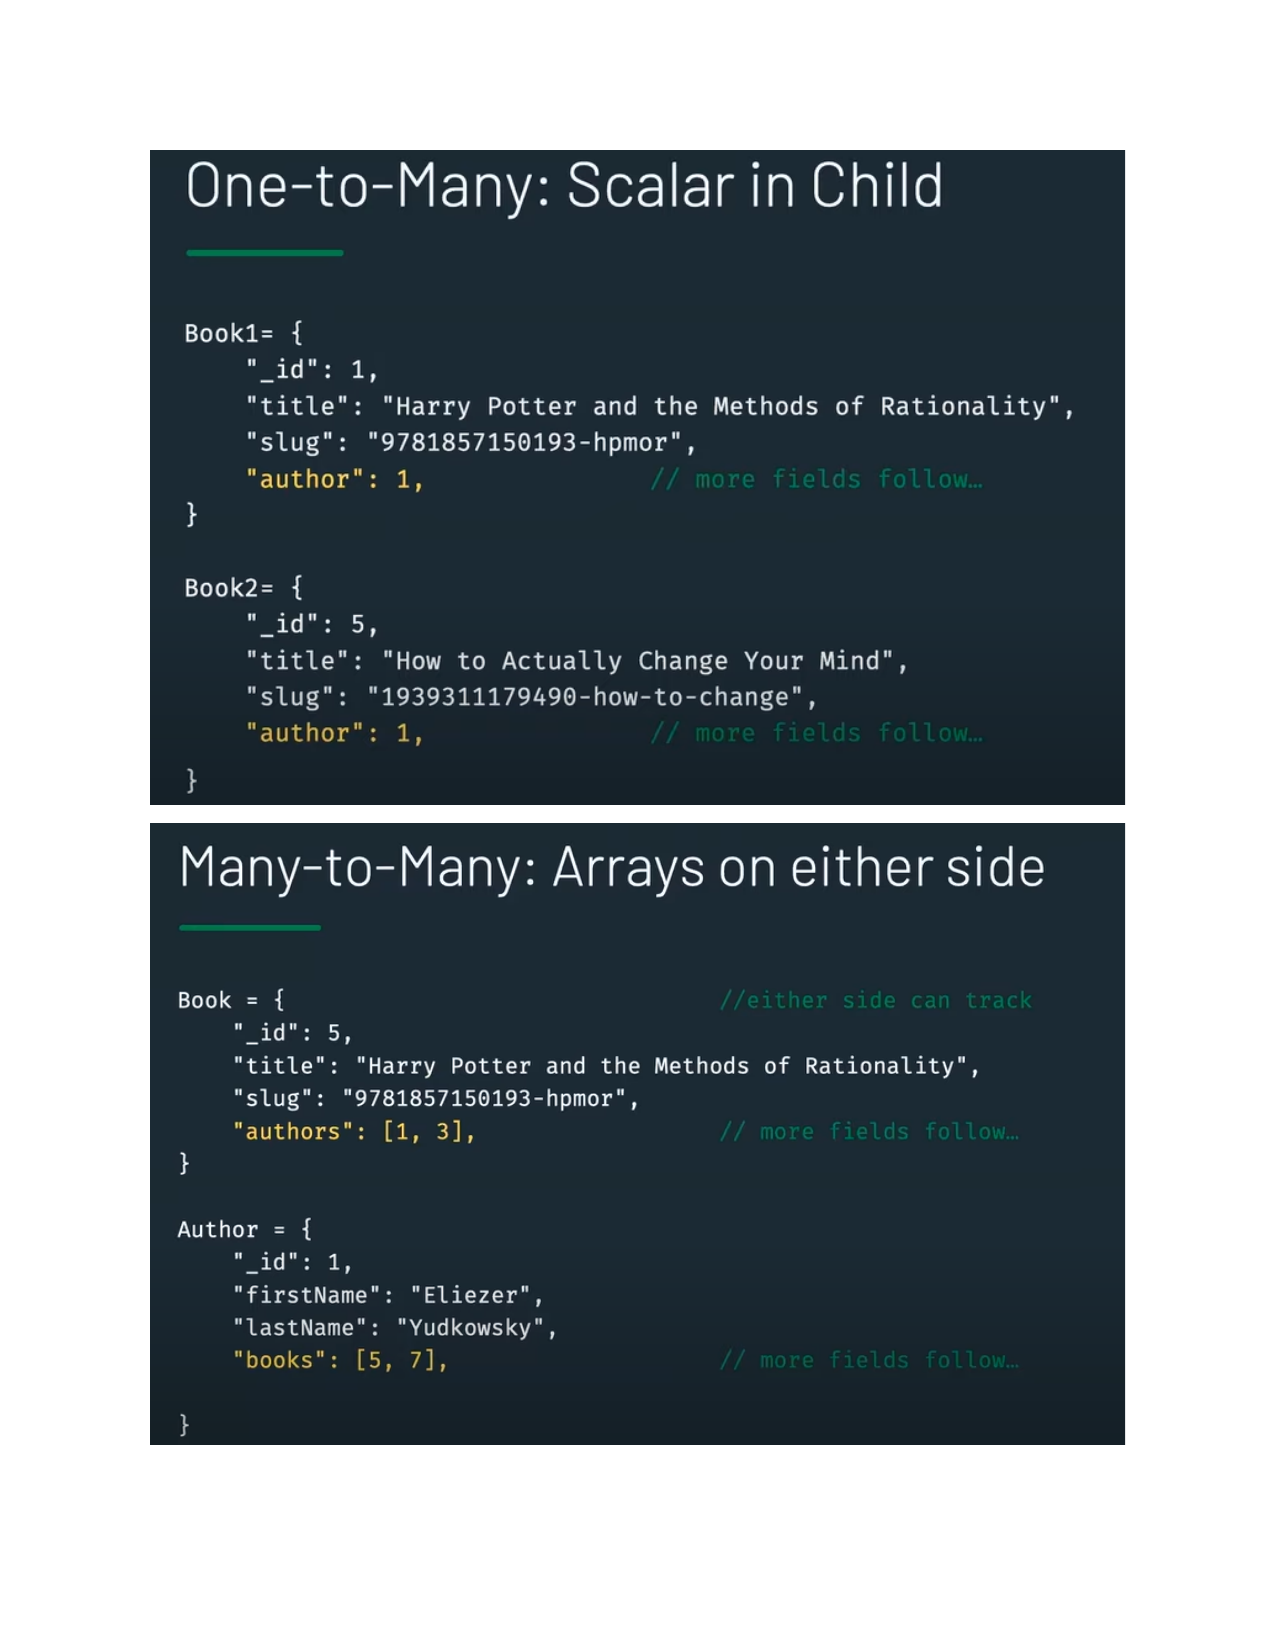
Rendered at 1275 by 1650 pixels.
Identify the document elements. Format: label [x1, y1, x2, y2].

picture [150, 823, 1125, 1445]
picture [150, 150, 1125, 805]
